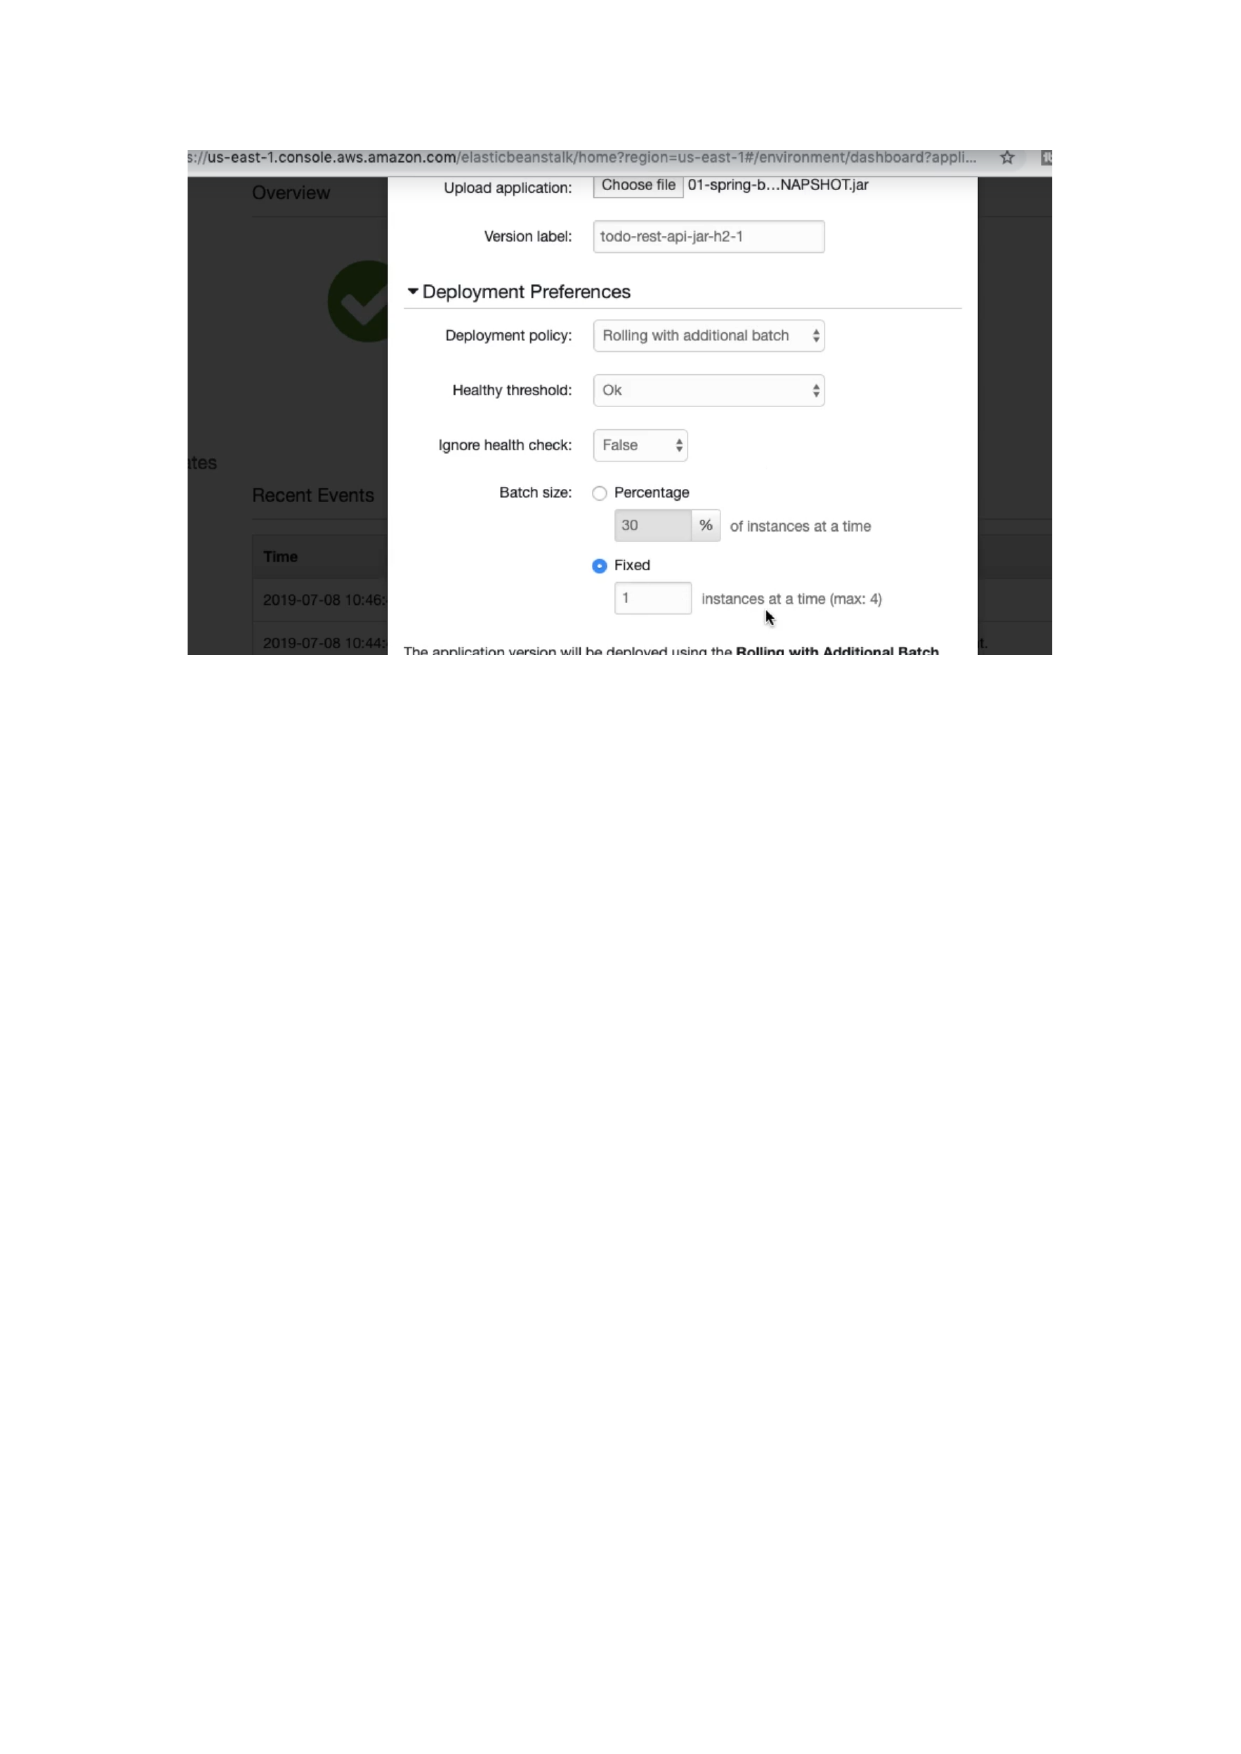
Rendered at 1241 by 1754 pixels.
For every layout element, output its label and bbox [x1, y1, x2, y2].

picture [187, 150, 1053, 655]
